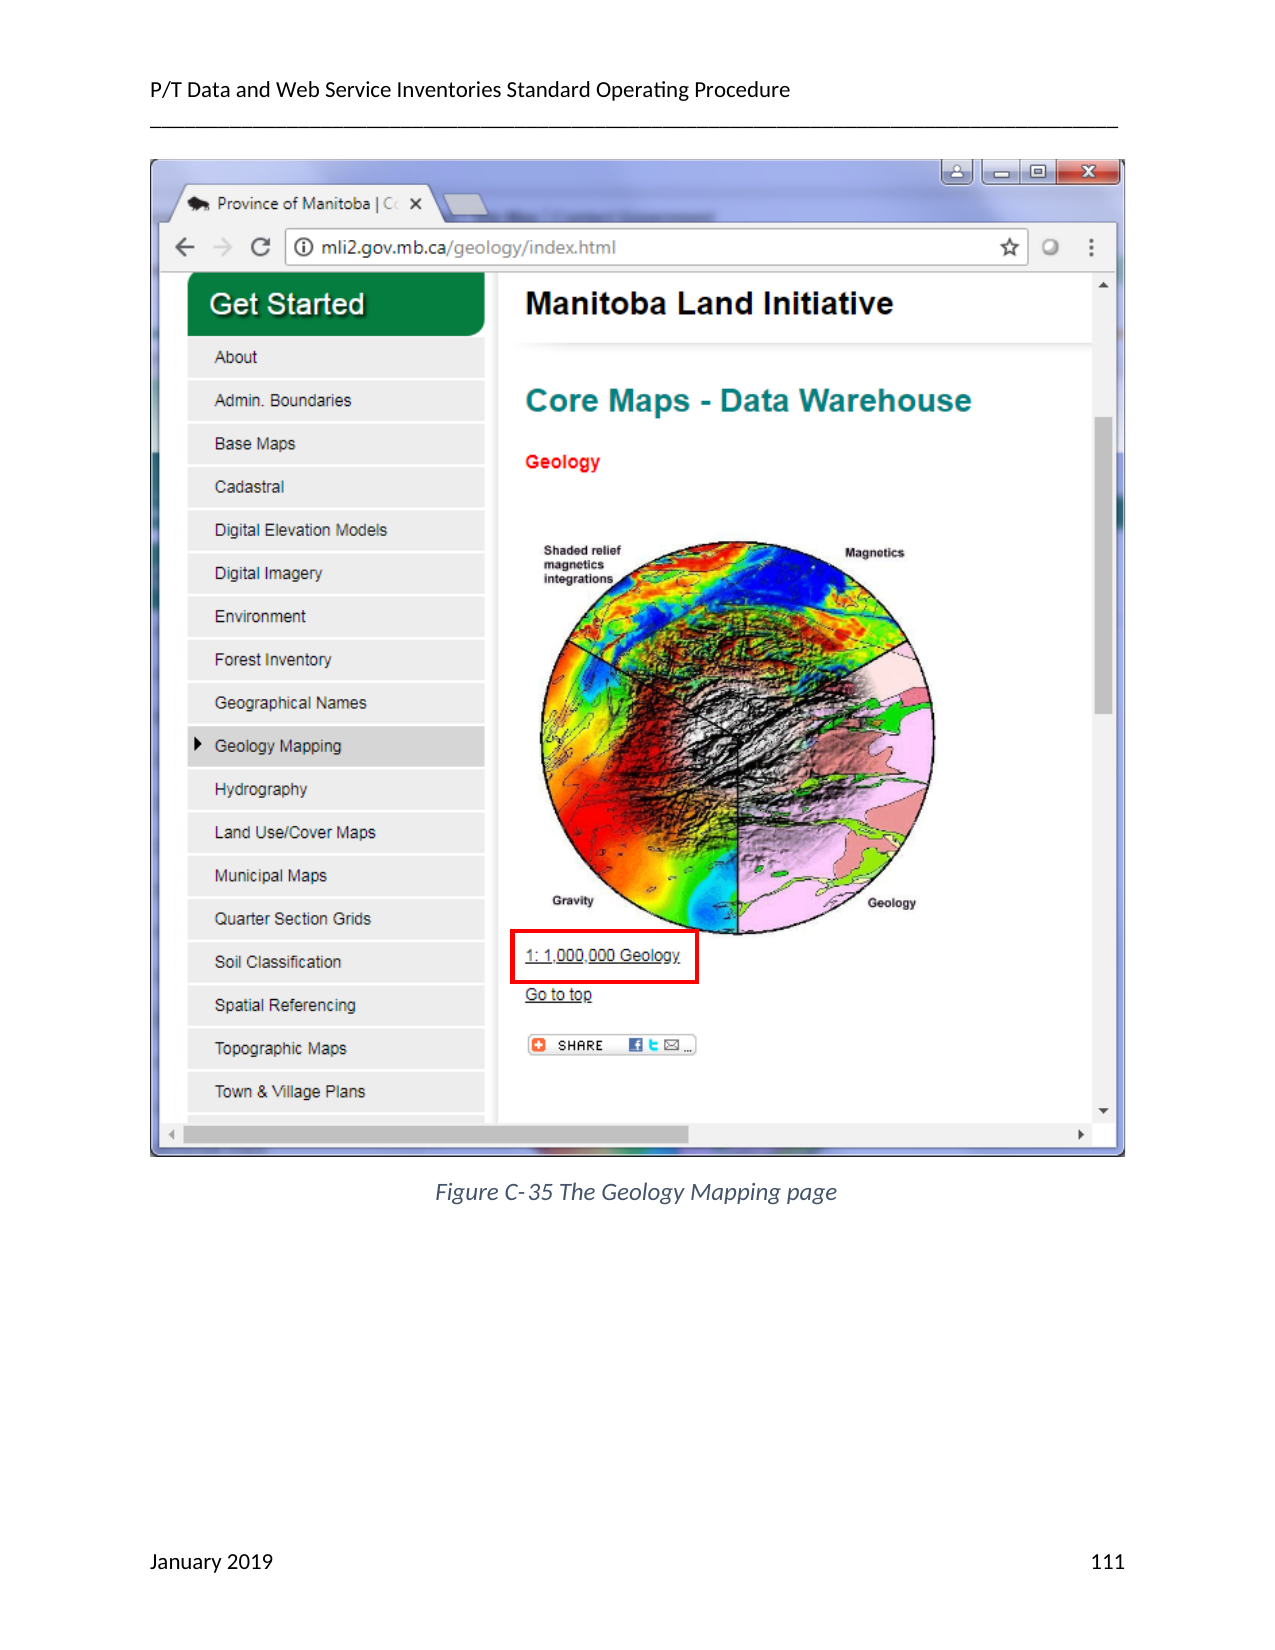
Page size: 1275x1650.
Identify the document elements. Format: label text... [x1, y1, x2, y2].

picture [150, 159, 1125, 1157]
